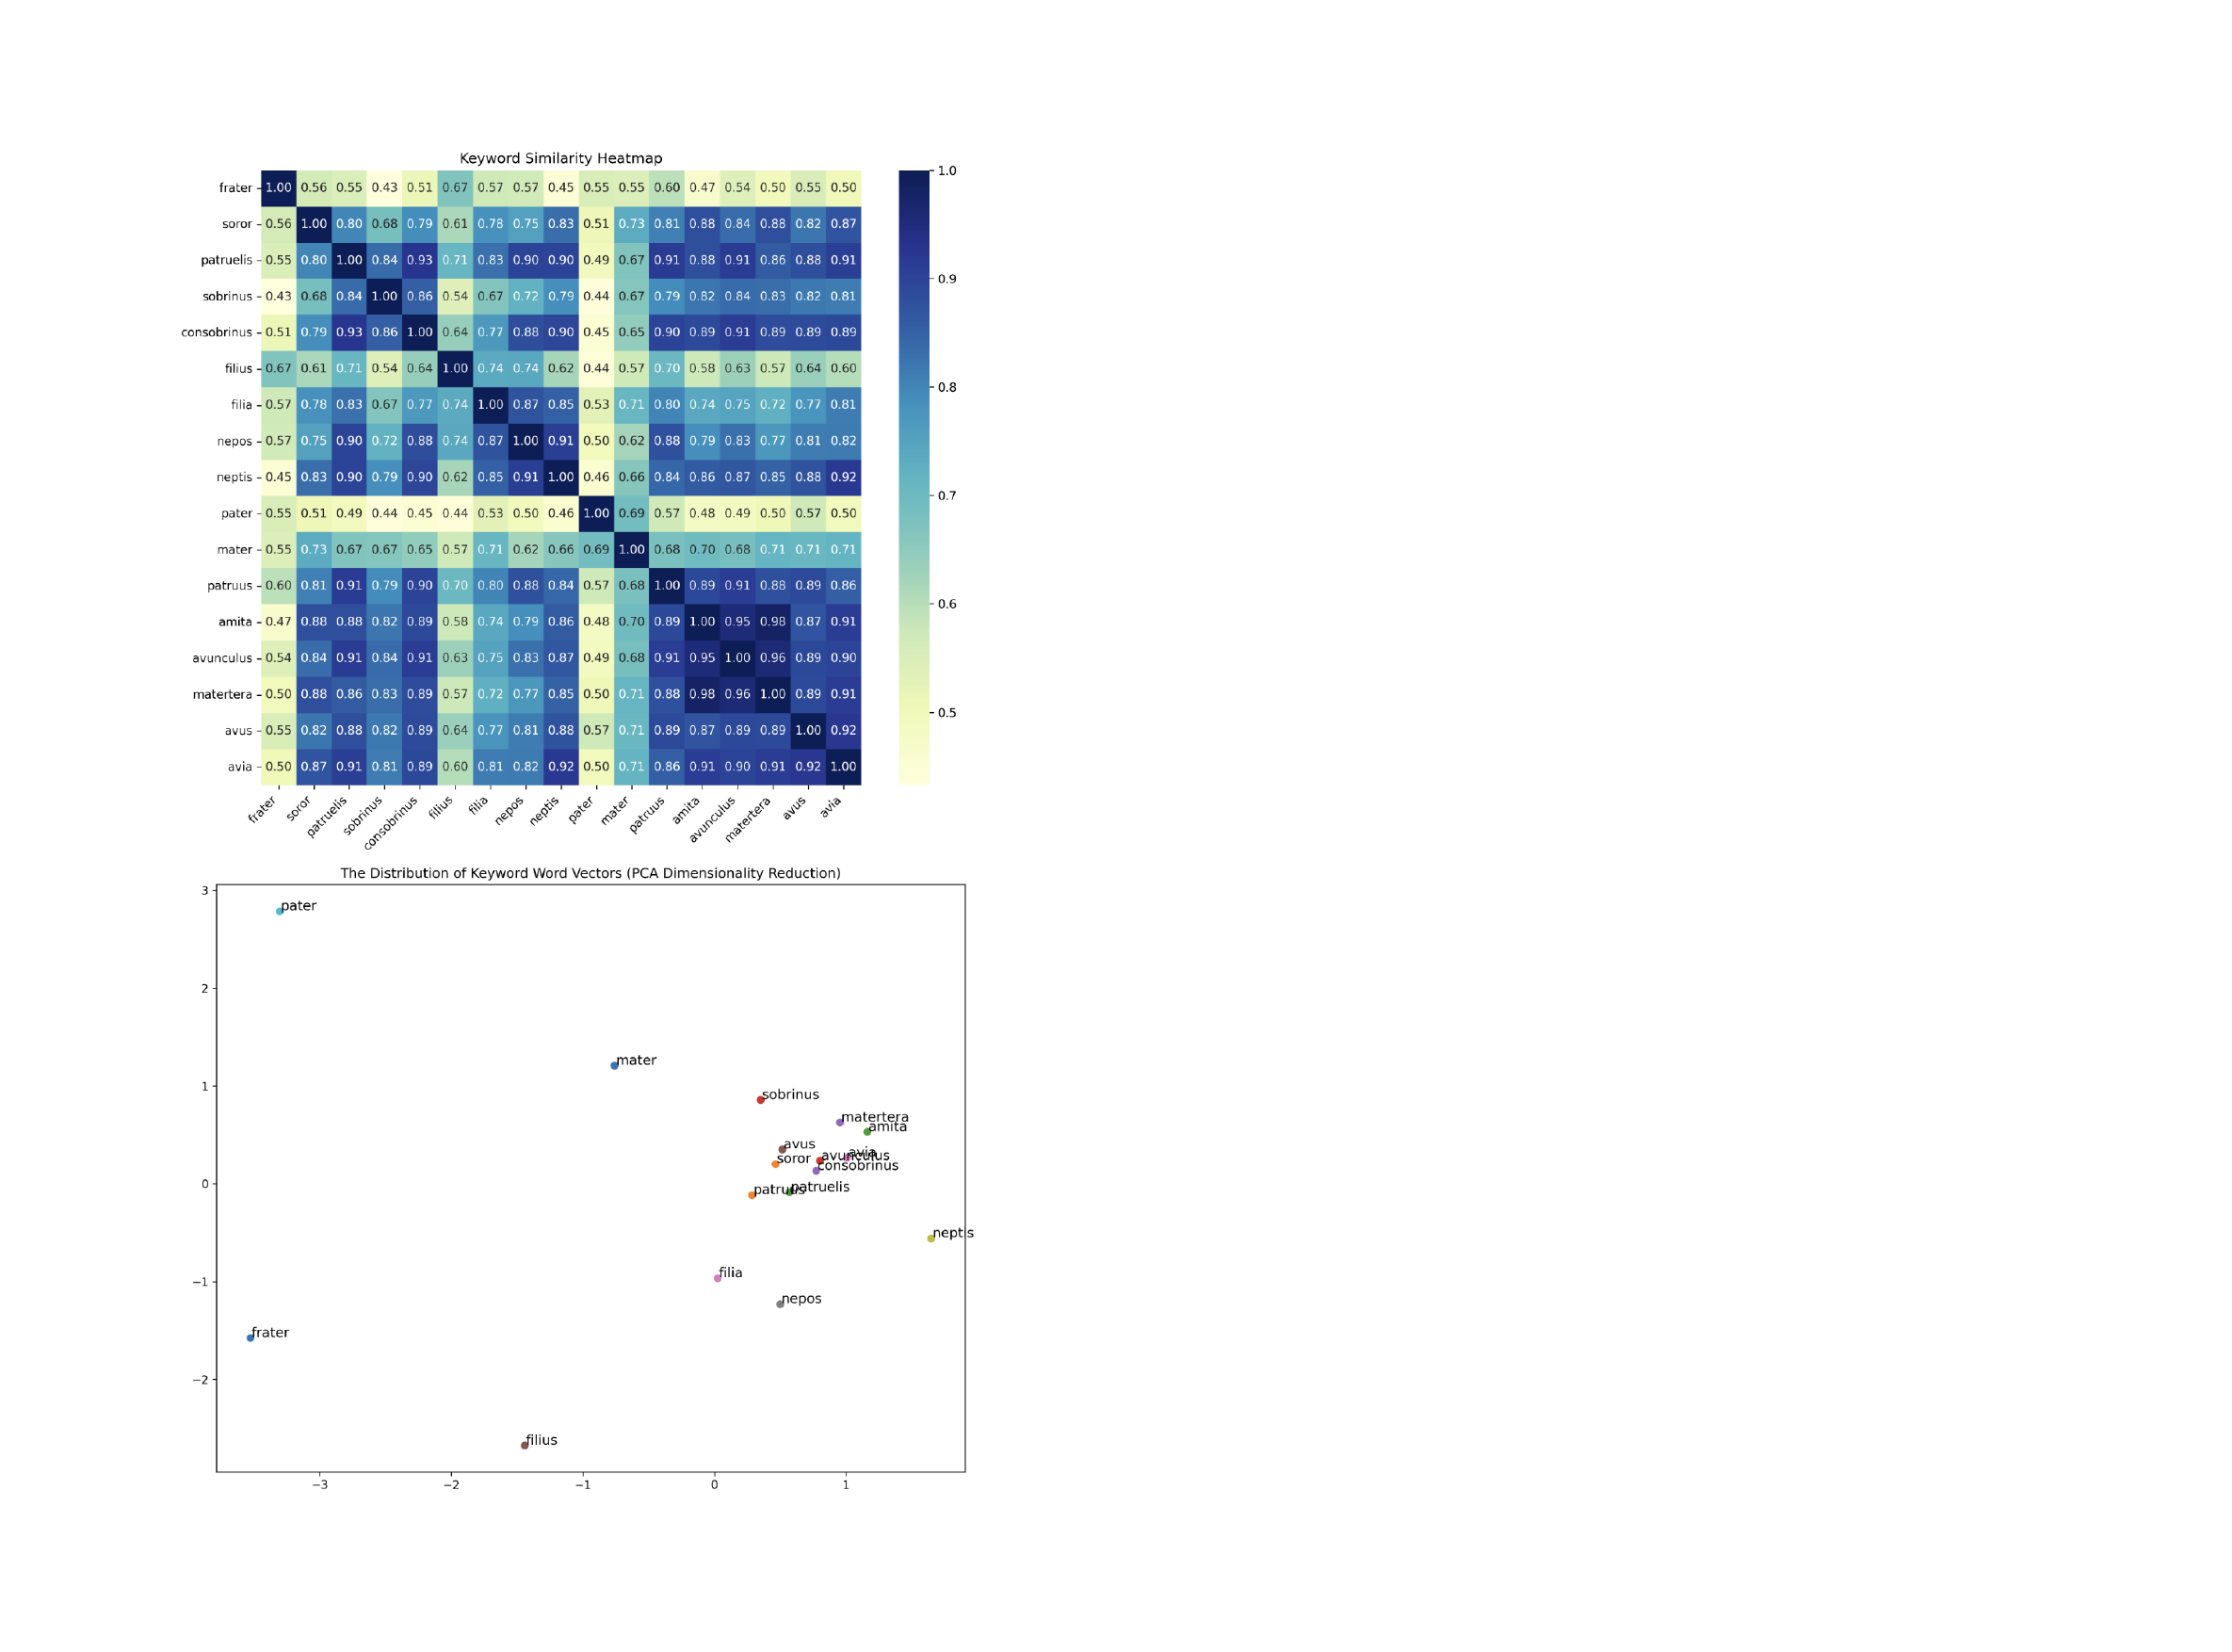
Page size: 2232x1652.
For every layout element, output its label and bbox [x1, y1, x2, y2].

picture [176, 855, 992, 1503]
picture [176, 143, 992, 850]
